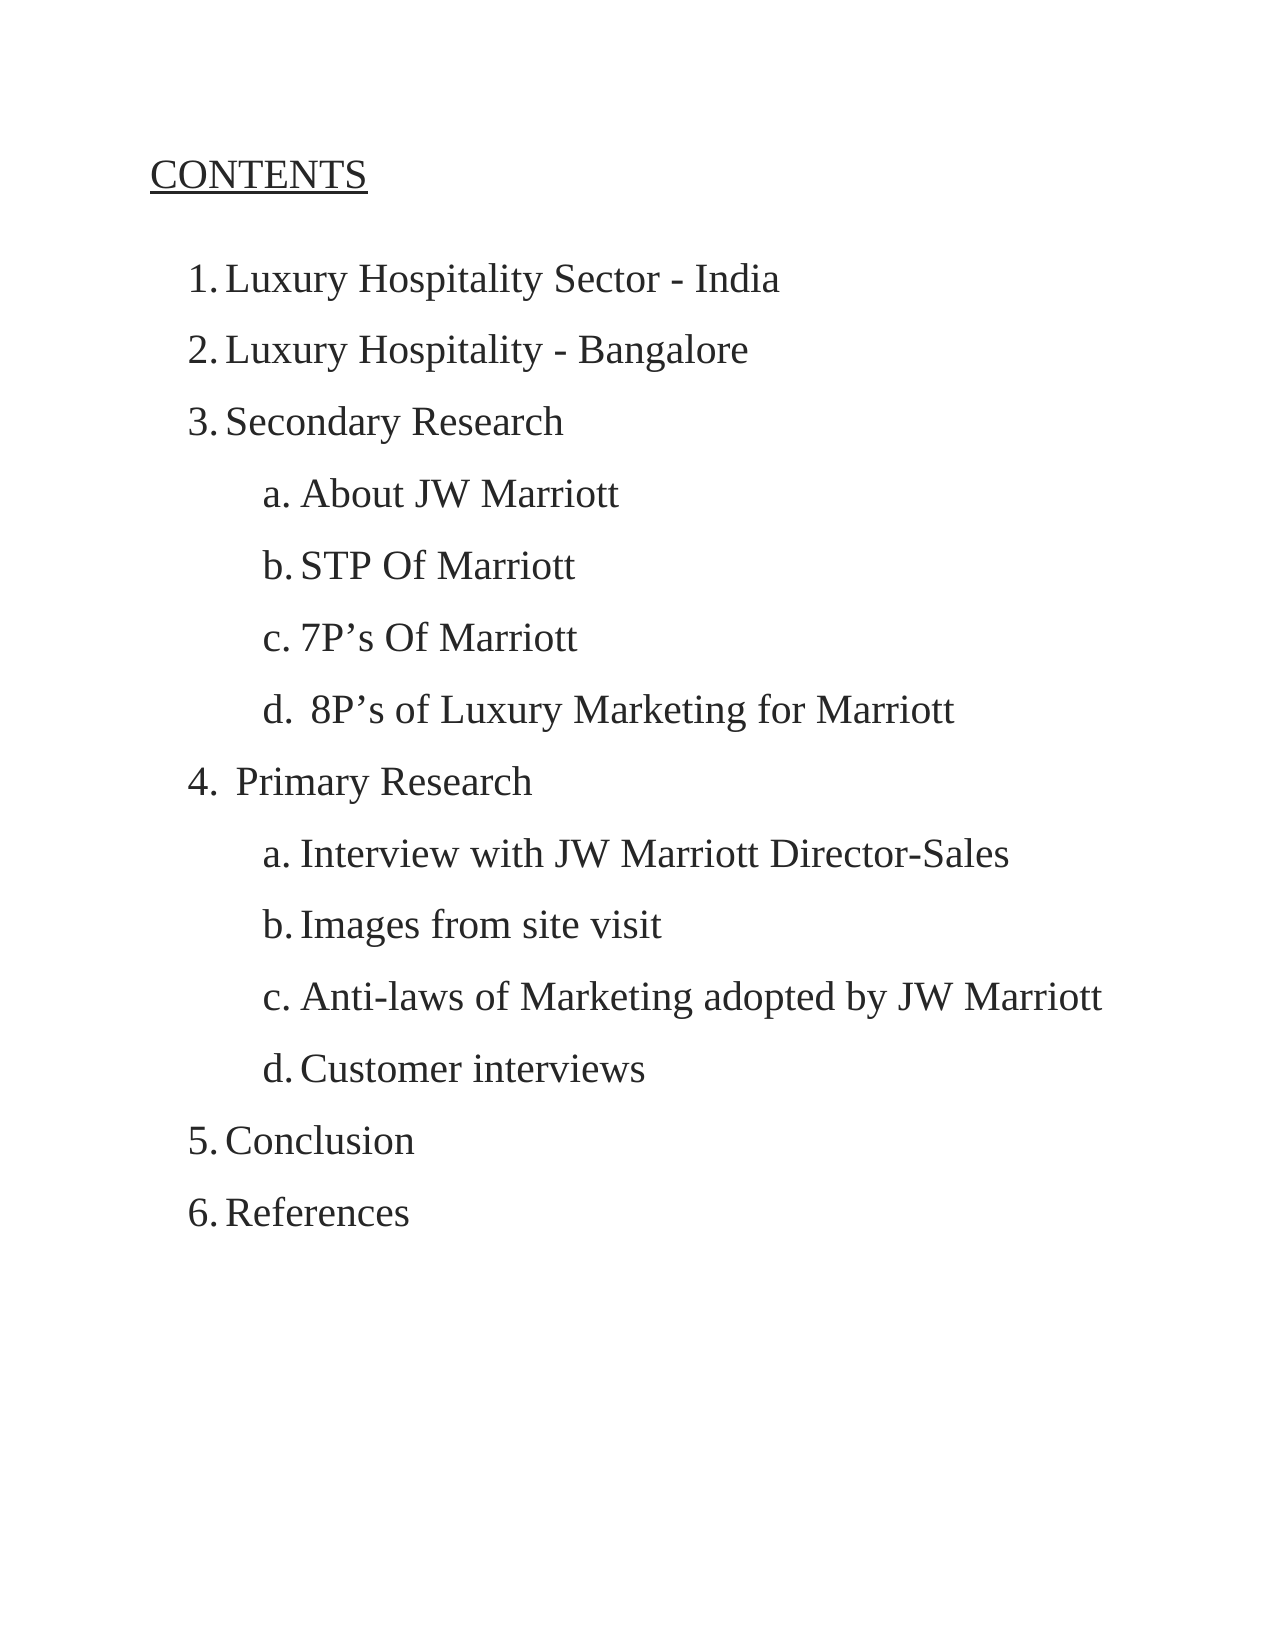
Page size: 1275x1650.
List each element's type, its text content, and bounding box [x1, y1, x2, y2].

list Primary Research [187, 756, 1125, 804]
list References [187, 1187, 1125, 1235]
list Luxury Hospitality Sector - India [187, 253, 1125, 301]
list STP Of Marriott [262, 541, 1125, 588]
list 7P’s Of Marriott [262, 612, 1125, 660]
list About JW Marriott [262, 469, 1125, 517]
text CONTENTS [150, 150, 1125, 198]
list Conclusion [187, 1116, 1125, 1163]
list Interview with JW Marriott Director-Sales [262, 828, 1125, 876]
list 8P’s of Luxury Marketing for Marriott [262, 684, 1125, 732]
list Images from site visit [262, 900, 1125, 948]
list Luxury Hospitality - Bangalore [187, 325, 1125, 373]
list Anti-laws of Marketing adopted by JW Marriott [262, 972, 1125, 1020]
list Secondary Research [187, 397, 1125, 445]
list Customer interviews [262, 1044, 1125, 1092]
